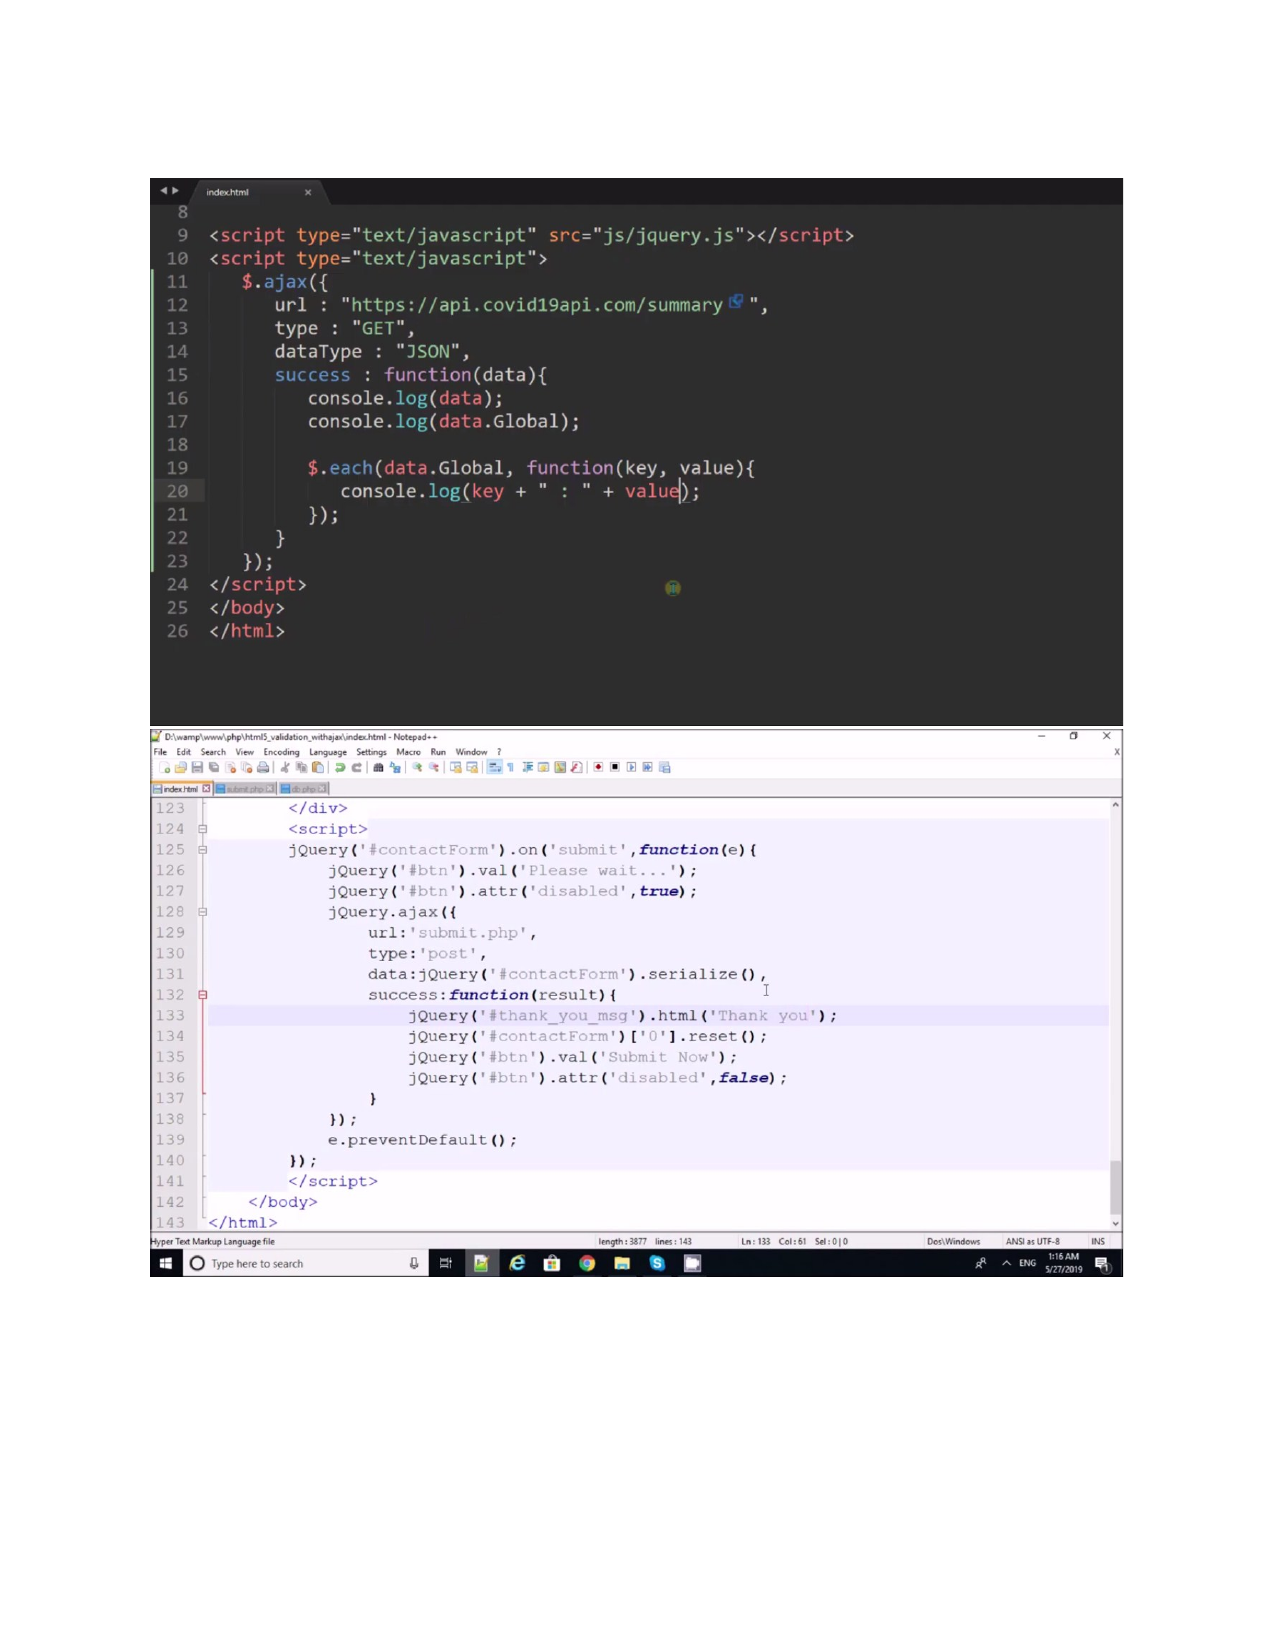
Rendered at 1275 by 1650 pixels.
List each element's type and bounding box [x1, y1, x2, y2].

picture [150, 178, 1124, 726]
picture [150, 729, 1124, 1277]
